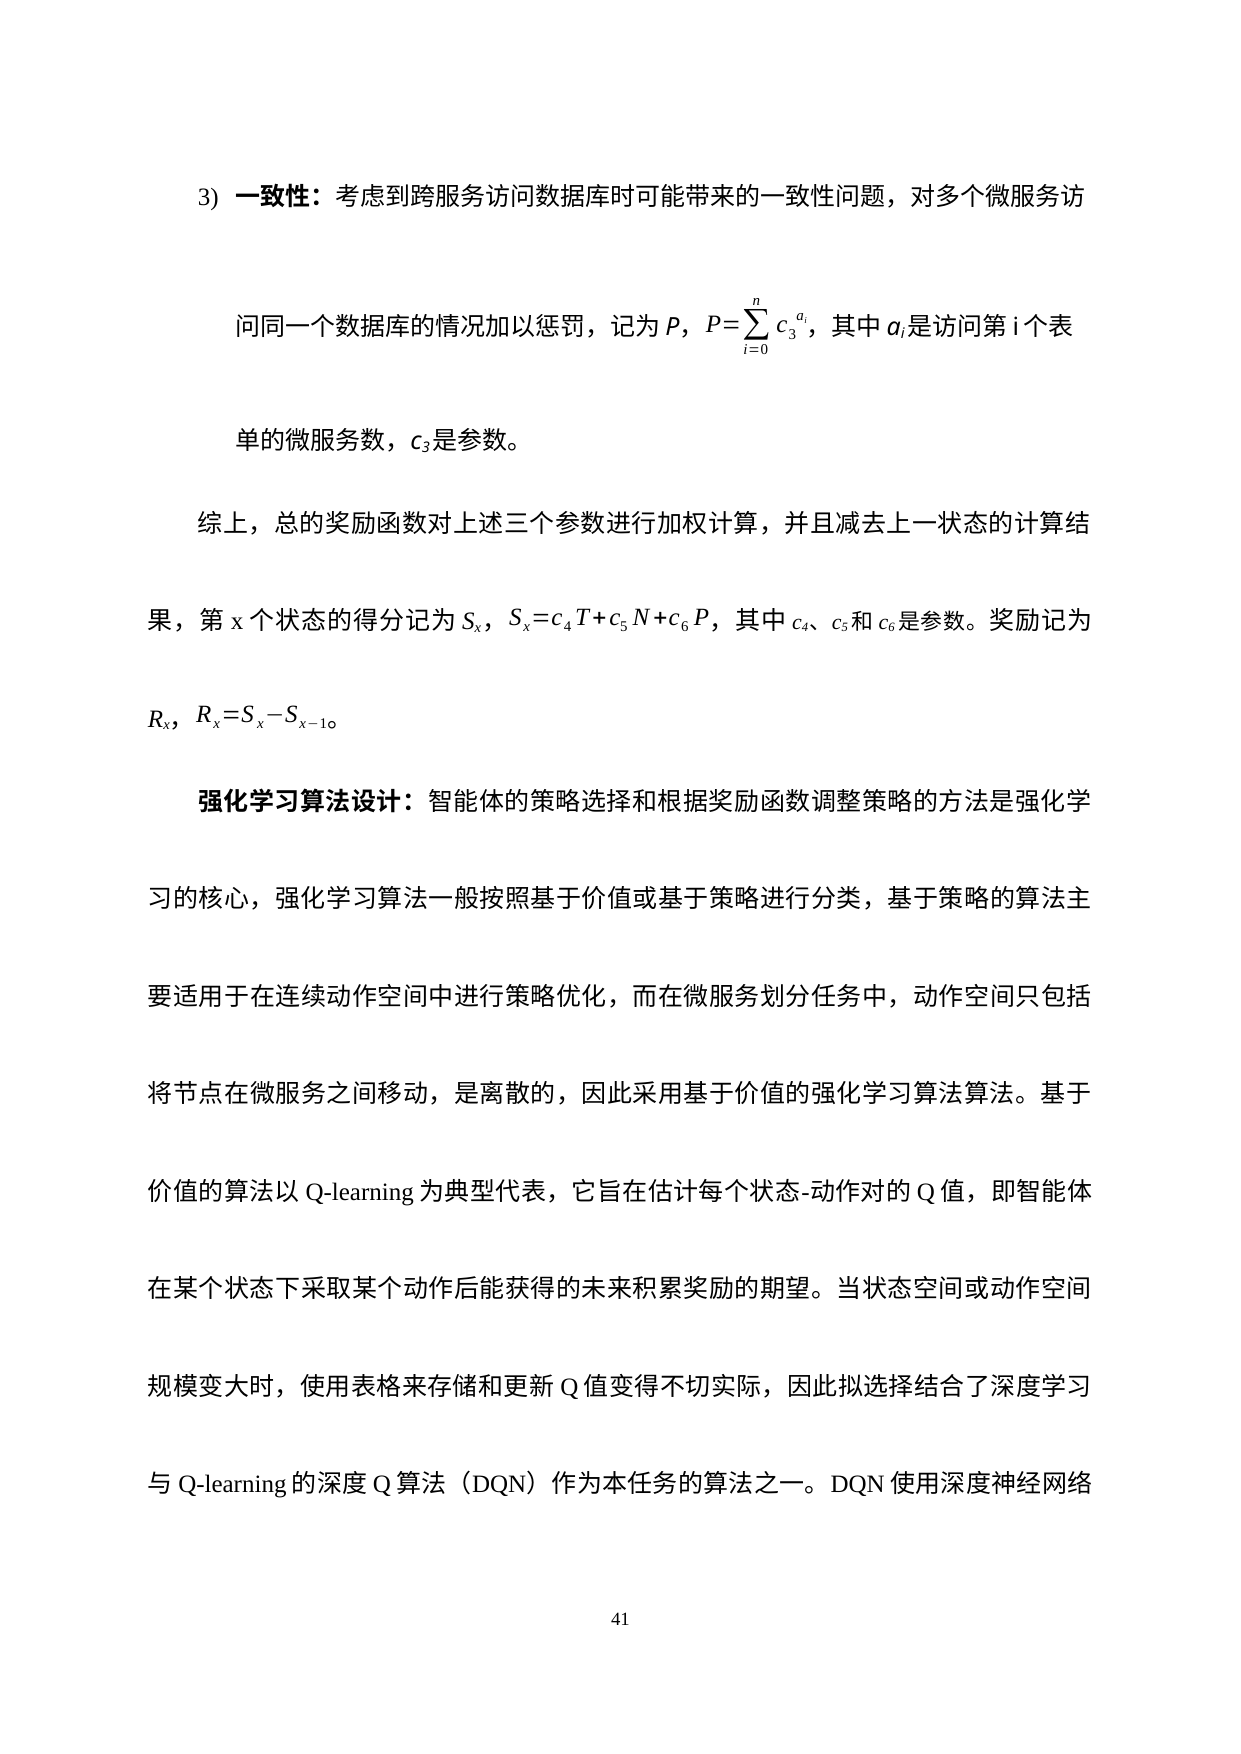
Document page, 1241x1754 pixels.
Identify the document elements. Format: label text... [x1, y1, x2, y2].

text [148, 767, 1092, 1514]
text 综上，总的奖励函数对上述三个参数进行加权计算，并且减去上一状态的计算结果，第x个状态的得分记为Sx，，其中c4、c5和c6是参数。奖励记为Rx，。 [148, 489, 1092, 749]
list 一致性：考虑到跨服务访问数据库时可能带来的一致性问题，对多个微服务访问同一个数据库的情况加以惩罚，记为P，，其中ai是访问第i个表单的微服务数，c3是参数。 [198, 162, 1092, 471]
